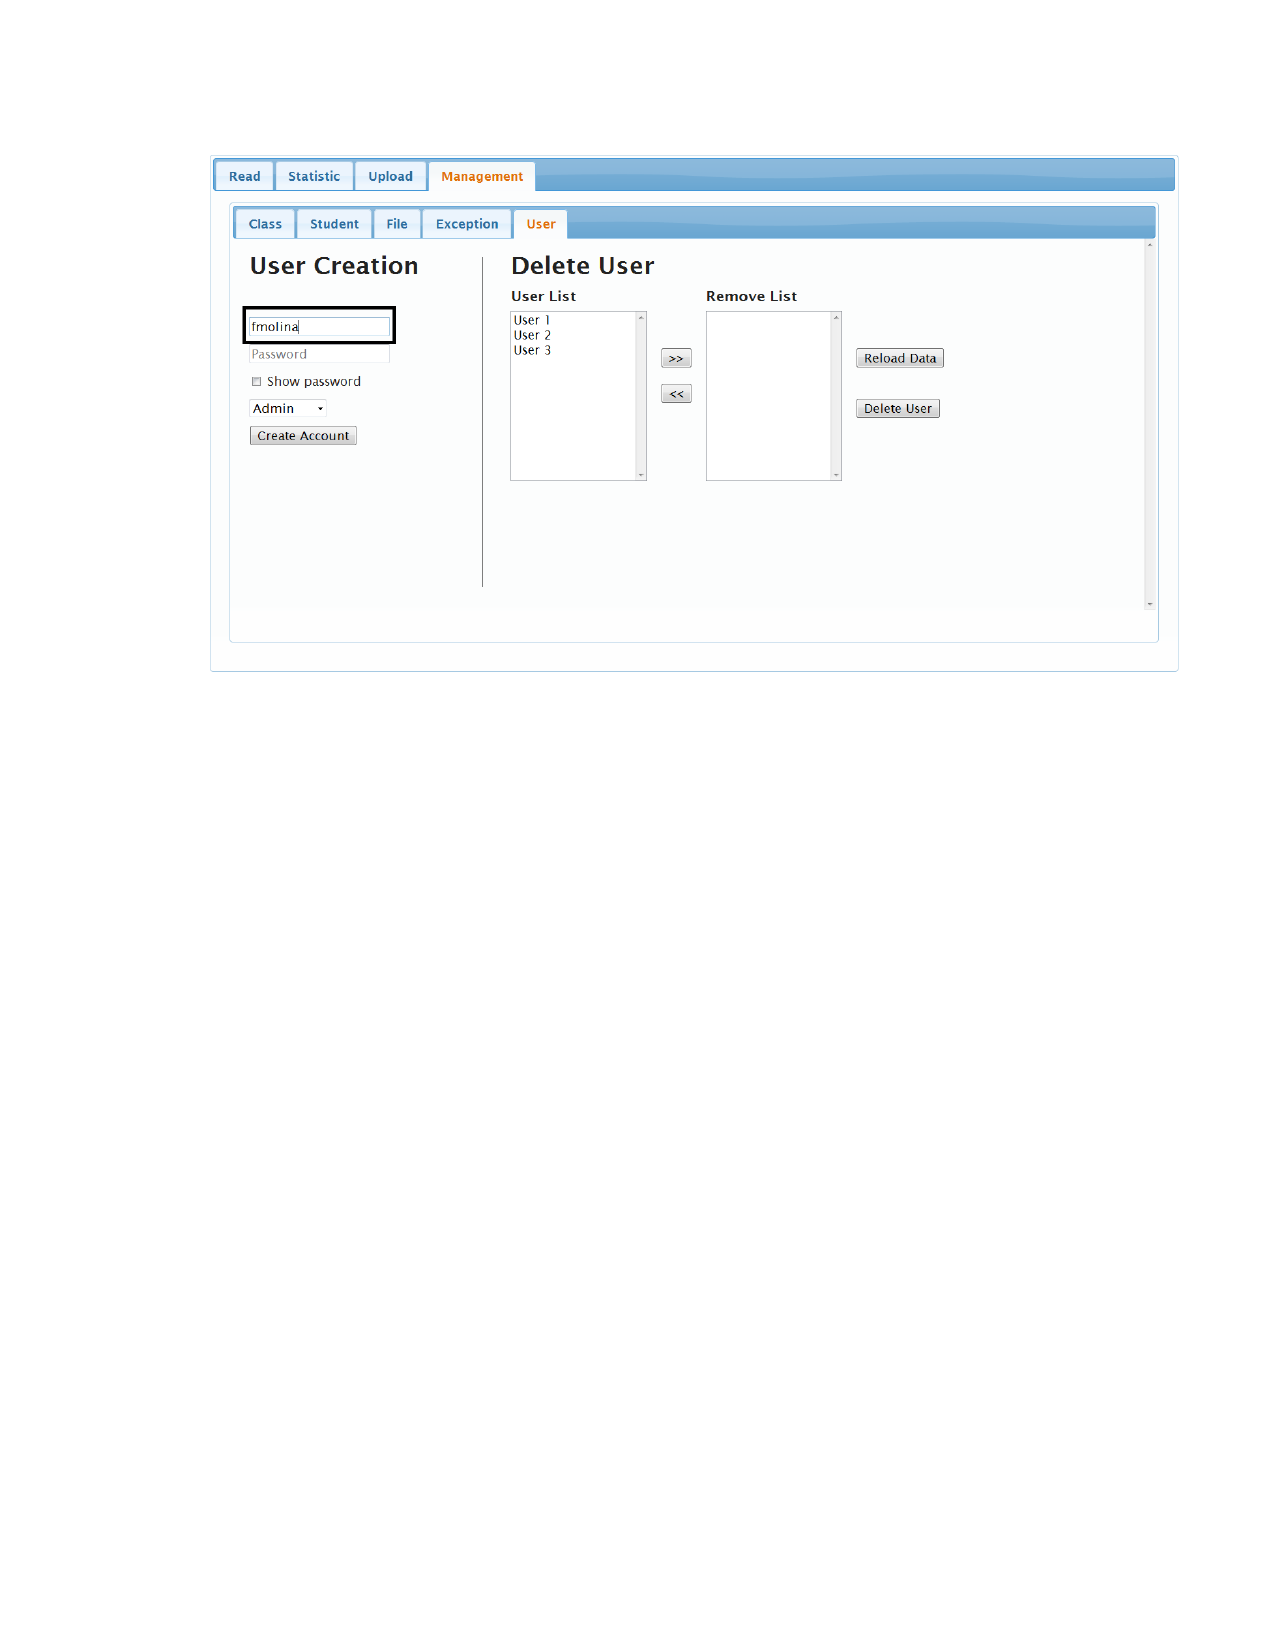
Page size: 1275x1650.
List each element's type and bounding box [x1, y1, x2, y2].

picture [206, 150, 1183, 675]
